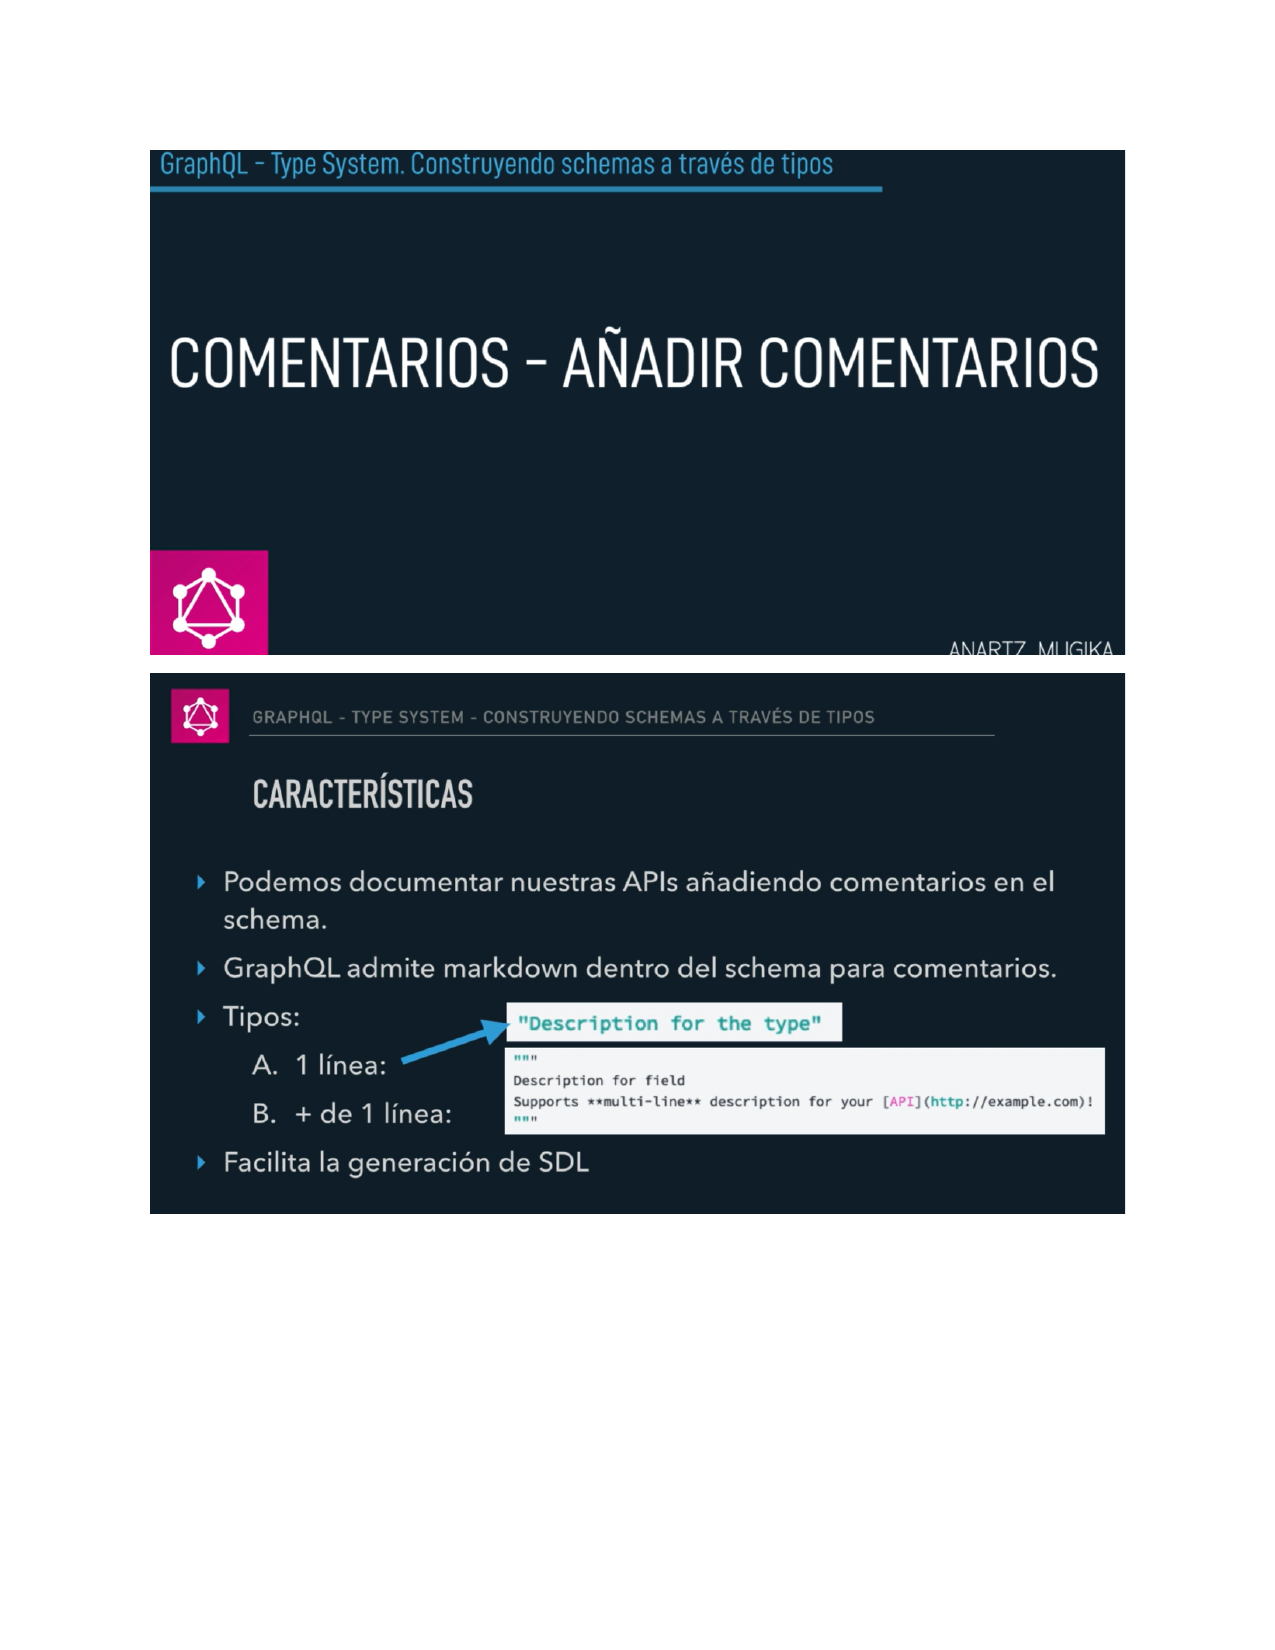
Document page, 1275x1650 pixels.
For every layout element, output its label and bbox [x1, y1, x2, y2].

picture [150, 673, 1125, 1214]
picture [150, 150, 1125, 655]
